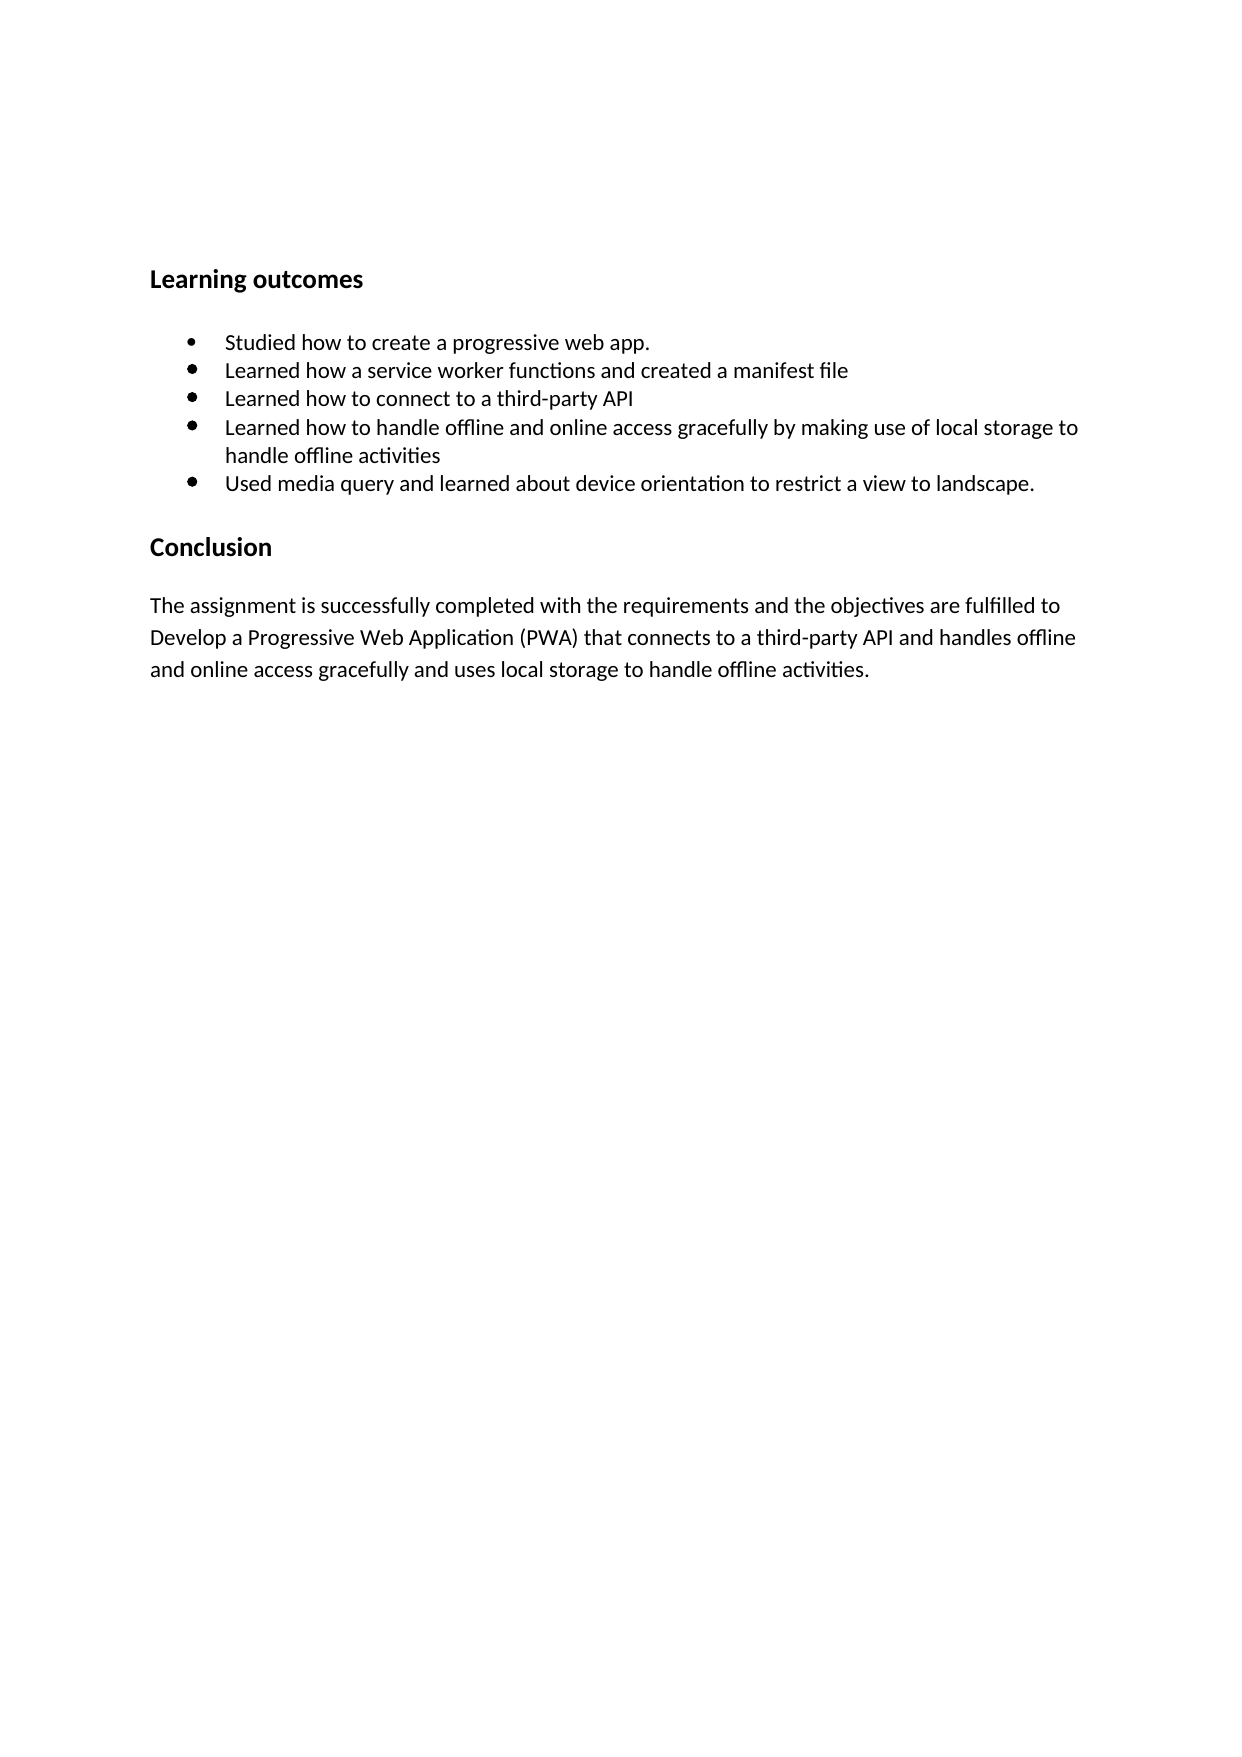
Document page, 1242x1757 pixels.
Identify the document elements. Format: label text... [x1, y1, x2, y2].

list Learned how to connect to a third-party API [187, 384, 1092, 413]
text Conclusion [150, 530, 1092, 563]
text The assignment is successfully completed with the requirements and the objectives are fulfilled to Develop a Progressive Web Application (PWA) that connects to a third-party API and handles offline and online access gracefully and uses local storage to handle offline activities. [150, 591, 1092, 683]
list Studied how to create a progressive web app. [187, 328, 1092, 356]
list Learned how to handle offline and online access gracefully by making use of local storage to handle offline activities [187, 413, 1092, 469]
text Learning outcomes [150, 262, 1092, 295]
list Used media query and learned about device orientation to restrict a view to landscape. [187, 469, 1092, 497]
list Learned how a service worker functions and created a manifest file [187, 356, 1092, 384]
